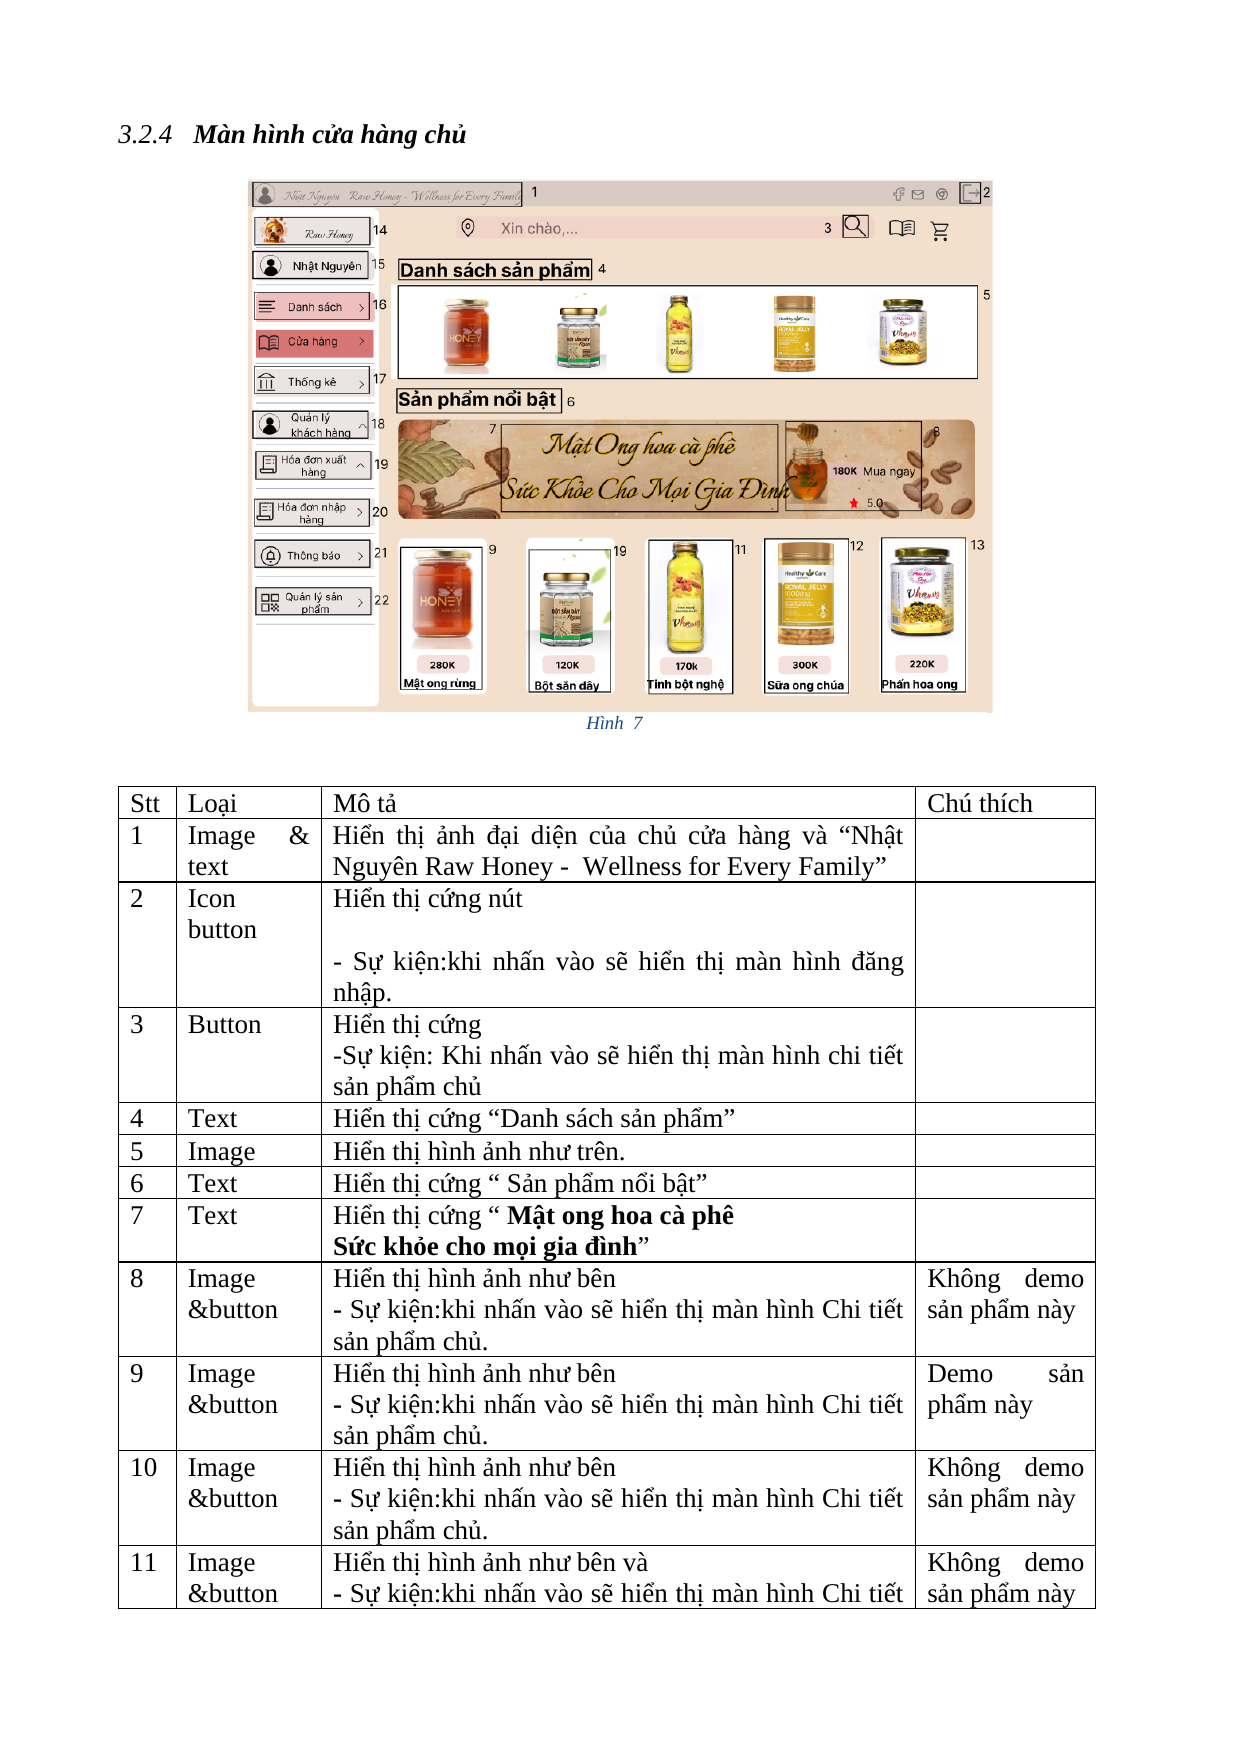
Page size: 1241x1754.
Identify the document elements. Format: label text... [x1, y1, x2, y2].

table_cell 9 [119, 1357, 176, 1450]
table_cell [916, 1199, 1095, 1261]
table_cell Hiển thị hình ảnh như bên - Sự kiện:khi nhấn vào sẽ hiển thị màn hình Chi tiết sản phẩm chủ. [322, 1451, 915, 1545]
table_header Loại [177, 787, 321, 818]
table_cell Hiển thị cứng “ Sản phẩm nổi bật” [322, 1167, 915, 1198]
table_cell Icon button [177, 883, 321, 1007]
table_cell [916, 819, 1095, 881]
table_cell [916, 1546, 1095, 1608]
table_cell 4 [119, 1103, 176, 1134]
table_cell Image &button [177, 1263, 321, 1356]
table_cell Image &button [177, 1357, 321, 1450]
table_cell 7 [119, 1199, 176, 1261]
table_cell Demo sản phẩm này [916, 1357, 1095, 1450]
table_header Stt [119, 787, 176, 818]
table_cell Hiển thị ảnh đại diện của chủ cửa hàng và “Nhật Nguyên Raw Honey - Wellness for Every Family” [322, 819, 915, 881]
table_cell Không demo sản phẩm này [916, 1263, 1095, 1356]
table_cell 1 [119, 819, 176, 881]
table_cell [916, 1103, 1095, 1134]
table_header Mô tả [322, 787, 915, 818]
table_cell 8 [119, 1263, 176, 1356]
table_cell Hiển thị hình ảnh như bên - Sự kiện:khi nhấn vào sẽ hiển thị màn hình Chi tiết sản phẩm chủ. [322, 1263, 915, 1356]
table_cell [916, 1167, 1095, 1198]
table_cell 11 [119, 1546, 176, 1608]
table_cell Không demo sản phẩm này [916, 1451, 1095, 1545]
table_cell Image & text [177, 819, 321, 881]
subtitle Màn hình cửa hàng chủ [118, 118, 1122, 149]
table_cell 6 [119, 1167, 176, 1198]
table_cell Text [177, 1103, 321, 1134]
table_cell Button [177, 1008, 321, 1102]
picture [247, 179, 993, 713]
table_cell Hiển thị hình ảnh như trên. [322, 1135, 915, 1166]
table_cell Hiển thị cứng “Danh sách sản phẩm” [322, 1103, 915, 1134]
table_cell Text [177, 1199, 321, 1261]
table_cell Image &button [177, 1546, 321, 1608]
table_cell Hiển thị hình ảnh như bên - Sự kiện:khi nhấn vào sẽ hiển thị màn hình Chi tiết sản phẩm chủ. [322, 1357, 915, 1450]
table_cell Hiển thị cứng -Sự kiện: Khi nhấn vào sẽ hiển thị màn hình chi tiết sản phẩm chủ [322, 1008, 915, 1102]
table_cell 10 [119, 1451, 176, 1545]
table_cell [916, 1135, 1095, 1166]
table_cell [916, 883, 1095, 1007]
table_header Chú thích [916, 787, 1095, 818]
table_cell 3 [119, 1008, 176, 1102]
table_cell Text [177, 1167, 321, 1198]
table_cell Image &button [177, 1451, 321, 1545]
table_cell 5 [119, 1135, 176, 1166]
table_cell Hiển thị cứng nút - Sự kiện:khi nhấn vào sẽ hiển thị màn hình đăng nhập. [322, 883, 915, 1007]
table_cell 2 [119, 883, 176, 1007]
table_cell [916, 1008, 1095, 1102]
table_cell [322, 1546, 915, 1608]
table_cell Image [177, 1135, 321, 1166]
table_cell Hiển thị cứng “ Mật ong hoa cà phê Sức khỏe cho mọi gia đình” [322, 1199, 915, 1261]
